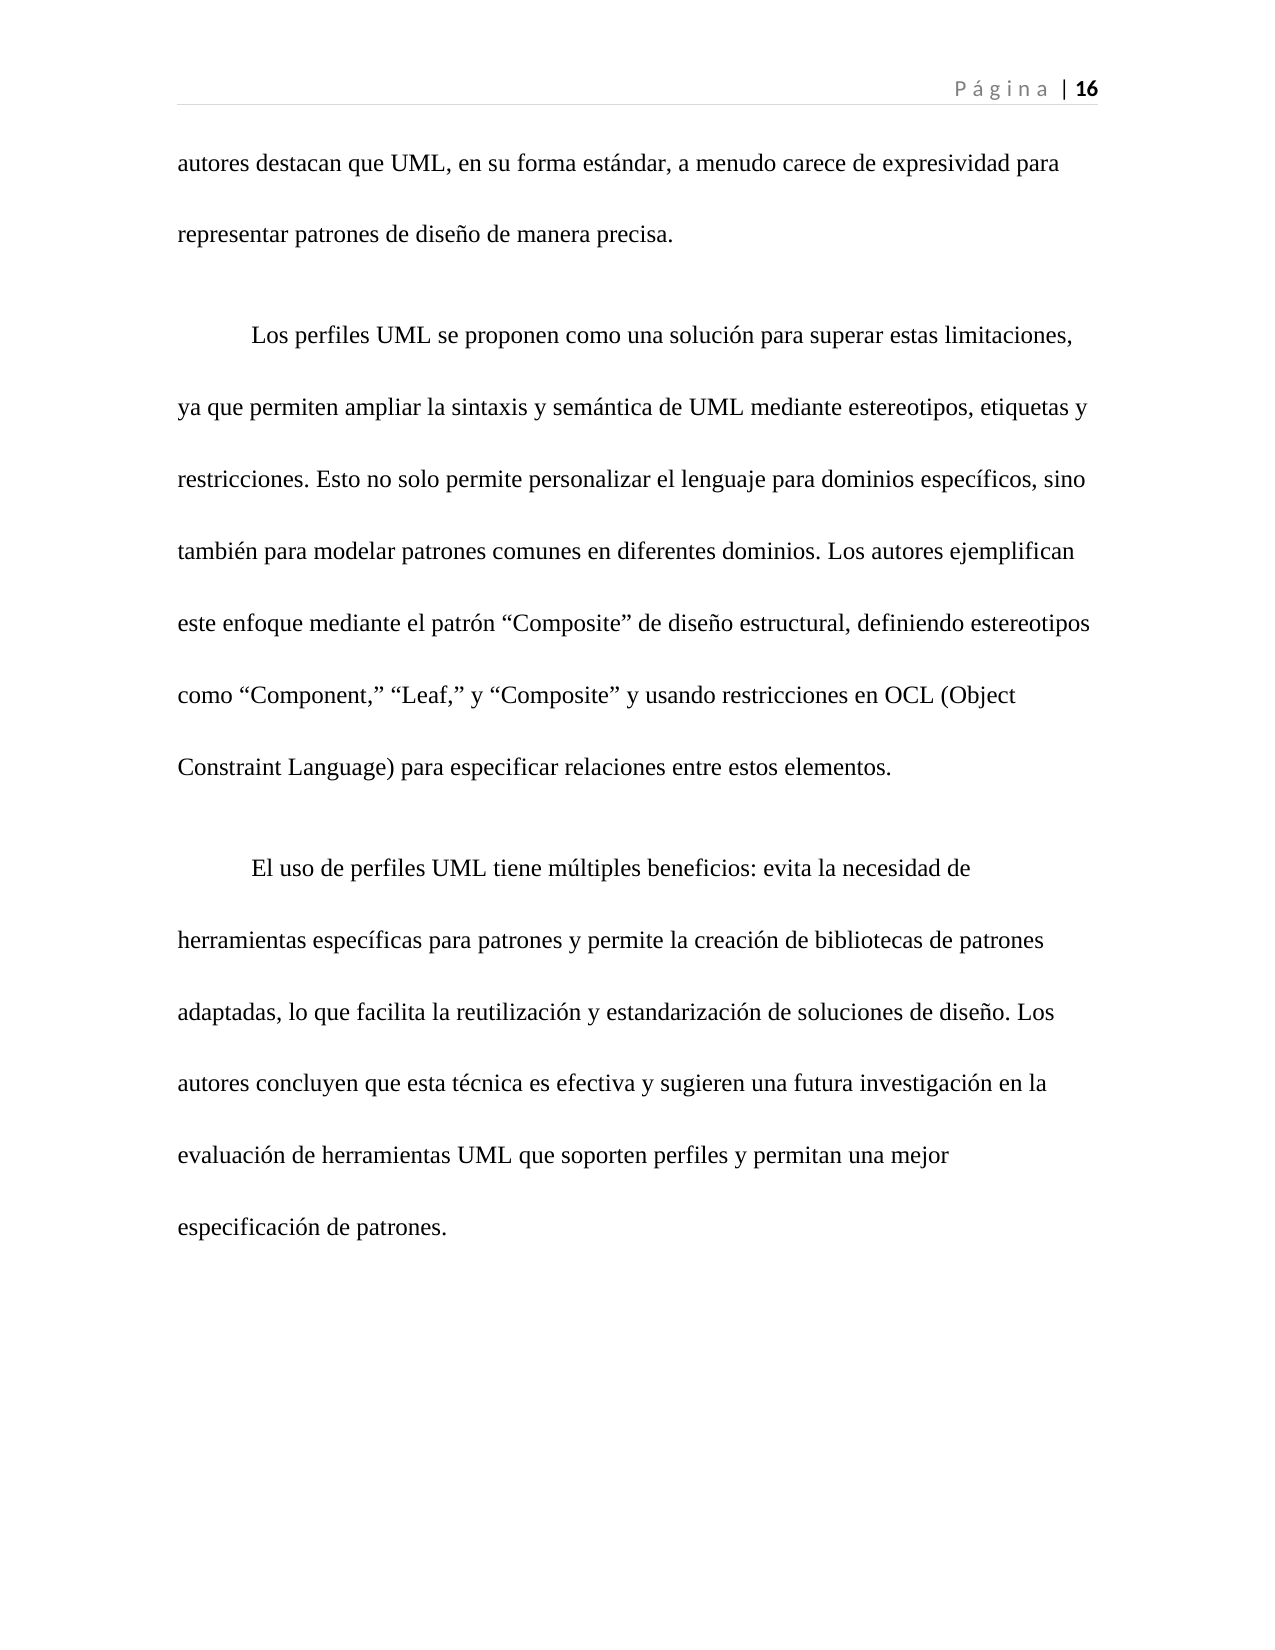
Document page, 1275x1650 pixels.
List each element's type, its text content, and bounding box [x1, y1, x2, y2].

text Los perfiles UML se proponen como una solución para superar estas limitaciones, ya que permiten ampliar la sintaxis y semántica de UML mediante estereotipos, etiquetas y restricciones. Esto no solo permite personalizar el lenguaje para dominios específicos, sino también para modelar patrones comunes en diferentes dominios. Los autores ejemplifican este enfoque mediante el patrón “Composite” de diseño estructural, definiendo estereotipos como “Component,” “Leaf,” y “Composite” y usando restricciones en OCL (Object Constraint Language) para especificar relaciones entre estos elementos. [177, 321, 1098, 781]
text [177, 148, 1098, 248]
text El uso de perfiles UML tiene múltiples beneficios: evita la necesidad de herramientas específicas para patrones y permite la creación de bibliotecas de patrones adaptadas, lo que facilita la reutilización y estandarización de soluciones de diseño. Los autores concluyen que esta técnica es efectiva y sugieren una futura investigación en la evaluación de herramientas UML que soporten perfiles y permitan una mejor especificación de patrones. [177, 853, 1098, 1241]
